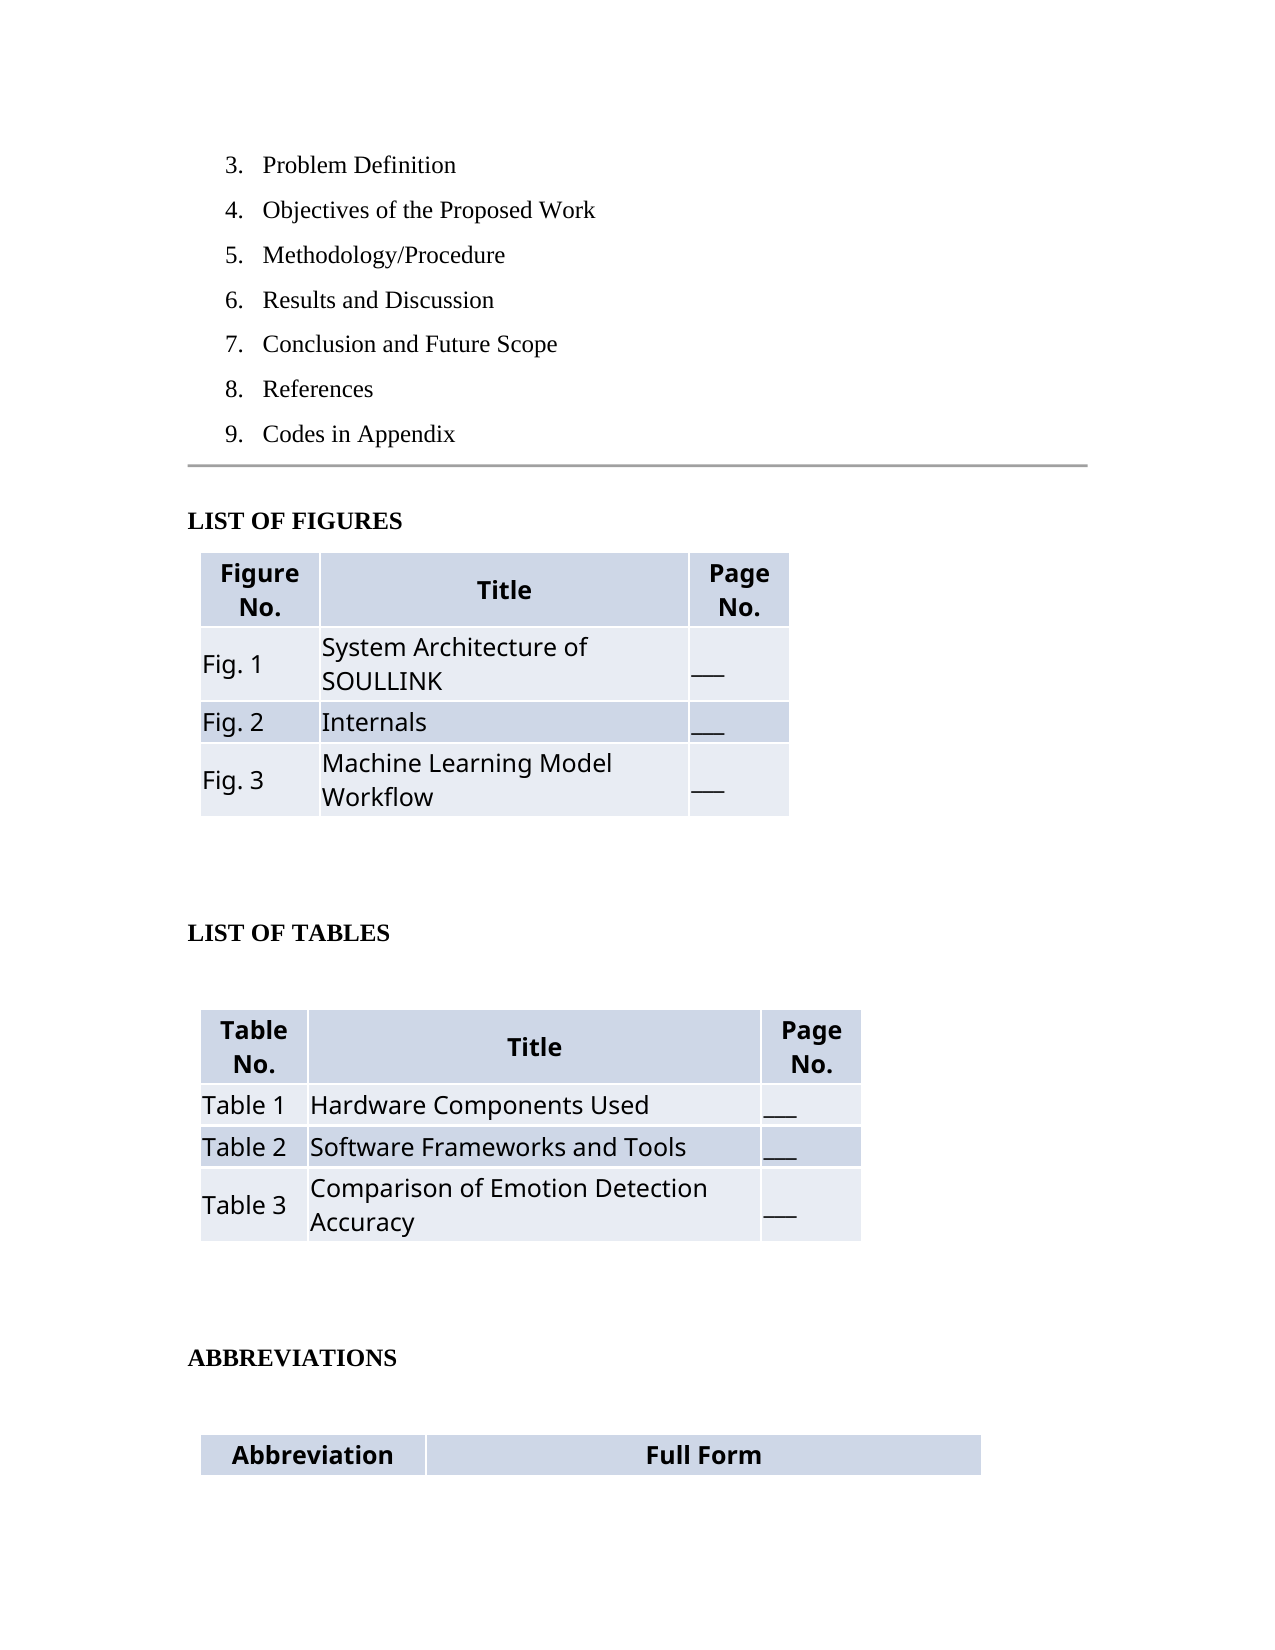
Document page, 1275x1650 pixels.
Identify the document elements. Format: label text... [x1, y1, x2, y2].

table_cell Fig. 1 [201, 628, 319, 700]
list Methodology/Procedure [225, 240, 1087, 268]
table_cell ___ [762, 1085, 861, 1124]
table_header Figure No. [201, 553, 319, 626]
table_cell Table 3 [201, 1169, 307, 1241]
table_cell Fig. 3 [201, 744, 319, 816]
table_cell ___ [690, 702, 789, 742]
text LIST OF FIGURES [187, 506, 1087, 535]
table_cell Comparison of Emotion Detection Accuracy [309, 1169, 760, 1241]
text ABBREVIATIONS [187, 1343, 1087, 1372]
table_cell Machine Learning Model Workflow [321, 744, 688, 816]
table_cell ___ [690, 628, 789, 700]
table_cell Internals [321, 702, 688, 742]
table_cell Table 2 [201, 1127, 307, 1166]
list Problem Definition [225, 150, 1087, 179]
table_header Abbreviation [201, 1435, 425, 1475]
table_header Page No. [690, 553, 789, 626]
table_cell ___ [690, 744, 789, 816]
table_cell Software Frameworks and Tools [309, 1127, 760, 1166]
table_cell Table 1 [201, 1085, 307, 1124]
table_cell ___ [762, 1127, 861, 1166]
list Codes in Appendix [225, 419, 1087, 448]
table_cell ___ [762, 1169, 861, 1241]
list Conclusion and Future Scope [225, 329, 1087, 358]
table_cell System Architecture of SOULLINK [321, 628, 688, 700]
table_header Full Form [427, 1435, 981, 1475]
table_header Title [321, 553, 688, 626]
table_header Page No. [762, 1010, 861, 1083]
table_header Table No. [201, 1010, 307, 1083]
list Objectives of the Proposed Work [225, 195, 1087, 224]
list Results and Discussion [225, 285, 1087, 313]
text LIST OF TABLES [187, 918, 1087, 947]
list References [225, 374, 1087, 403]
table_header Title [309, 1010, 760, 1083]
table_cell Fig. 2 [201, 702, 319, 742]
table_cell Hardware Components Used [309, 1085, 760, 1124]
